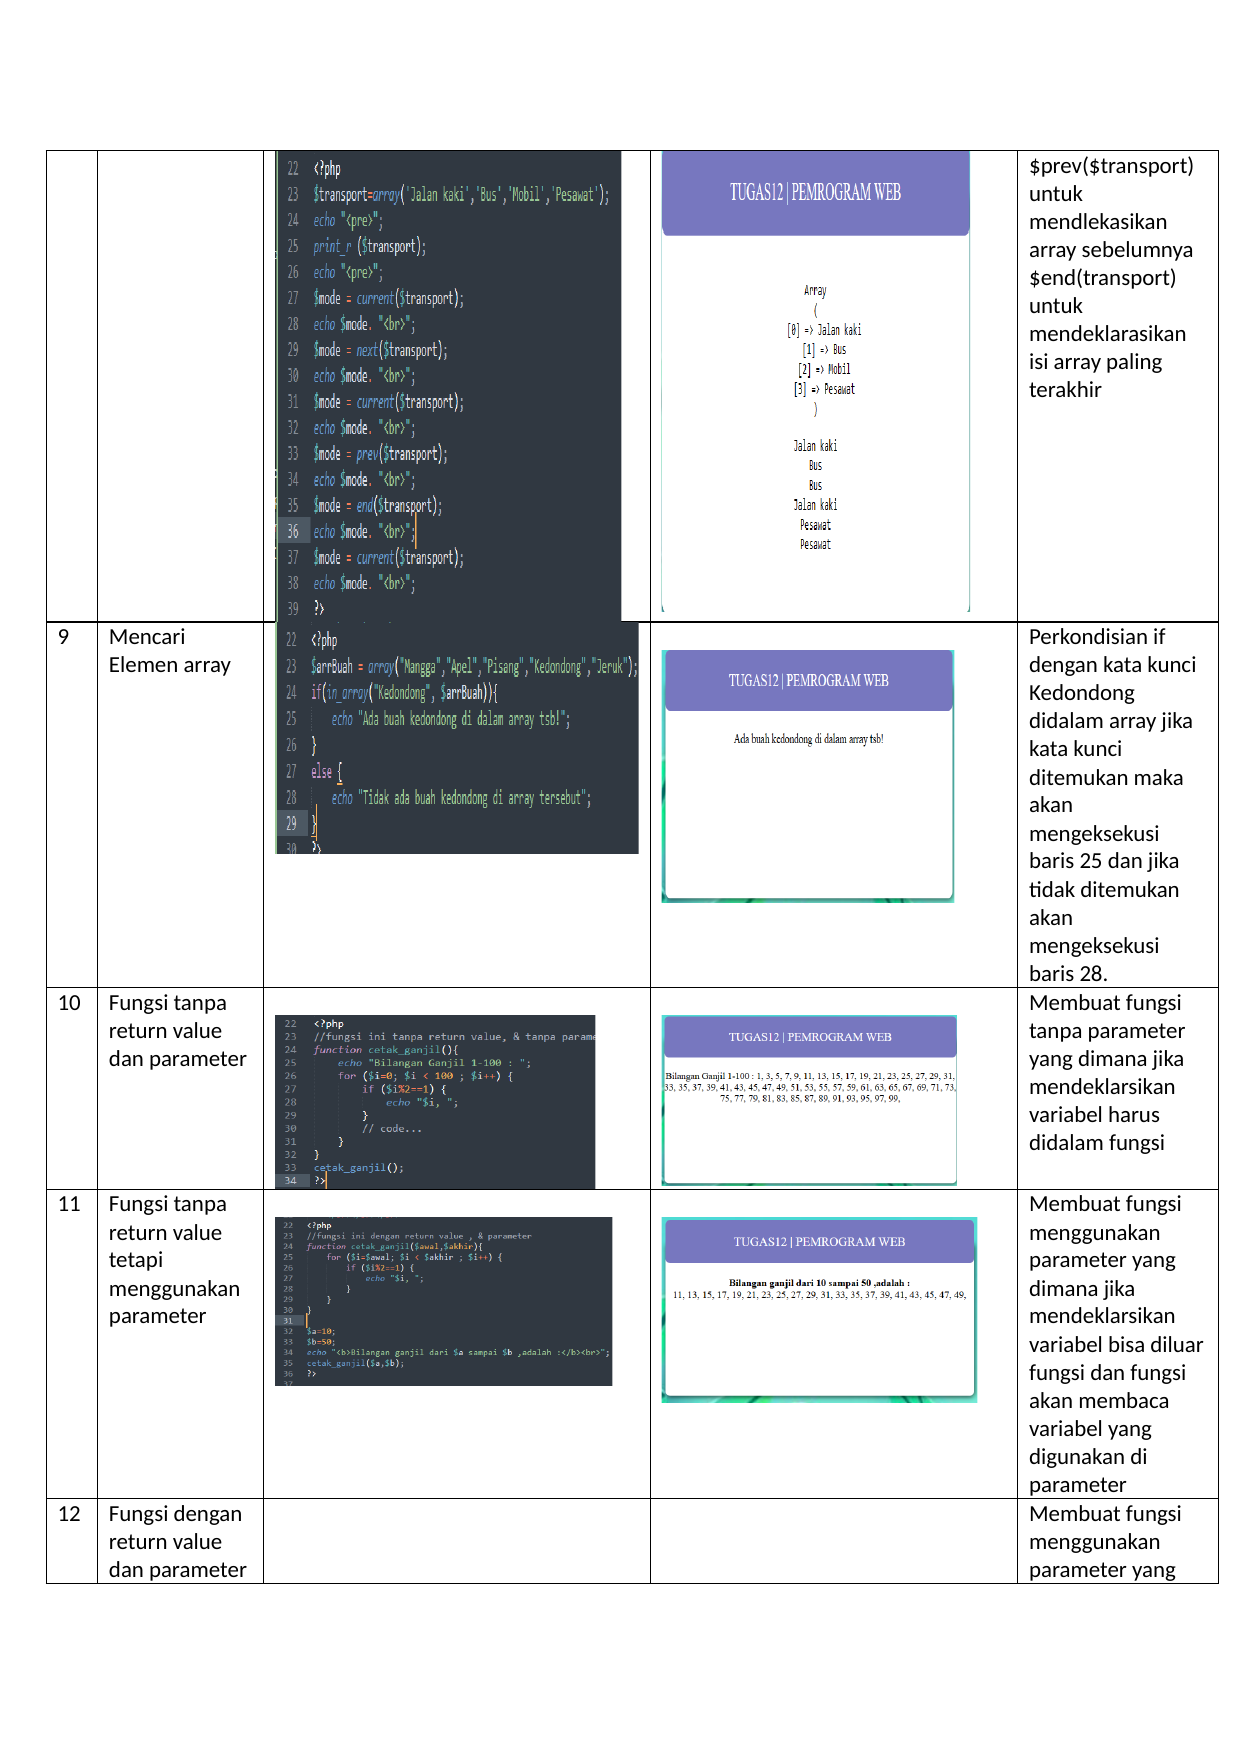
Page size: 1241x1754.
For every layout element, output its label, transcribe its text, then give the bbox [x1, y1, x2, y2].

table_cell [651, 1190, 1017, 1498]
table_cell Fungsi tanpa return value dan parameter [98, 988, 263, 1188]
table_cell Perkondisian if dengan kata kunci Kedondong didalam array jika kata kunci ditemukan maka akan mengeksekusi baris 25 dan jika tidak ditemukan akan mengeksekusi baris 28. [1018, 623, 1218, 987]
table_cell Membuat fungsi tanpa parameter yang dimana jika mendeklarsikan variabel harus didalam fungsi [1018, 988, 1218, 1188]
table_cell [98, 151, 263, 621]
picture [661, 1015, 957, 1186]
picture [661, 1217, 978, 1403]
table_cell Fungsi tanpa return value tetapi menggunakan parameter [98, 1190, 263, 1498]
picture [661, 650, 955, 903]
table_cell 11 [47, 1190, 97, 1498]
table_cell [1018, 151, 1218, 621]
table_cell Mencari Elemen array [98, 623, 263, 987]
table_cell [264, 1190, 650, 1498]
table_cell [1018, 1499, 1218, 1583]
picture [275, 1217, 613, 1386]
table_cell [98, 1499, 263, 1583]
picture [275, 1015, 596, 1189]
table_cell [651, 1499, 1017, 1583]
table_cell [264, 151, 275, 621]
table_cell [651, 151, 1017, 621]
table_cell [264, 1499, 650, 1583]
picture [661, 151, 971, 612]
table_cell [264, 988, 650, 1188]
table_cell [264, 623, 650, 987]
table_cell [651, 623, 1017, 987]
table_cell [622, 151, 650, 621]
table_cell 12 [47, 1499, 97, 1583]
table_cell [651, 988, 1017, 1188]
table_cell 9 [47, 623, 97, 987]
picture [275, 151, 639, 854]
table_cell 8 [47, 151, 97, 621]
table_cell 10 [47, 988, 97, 1188]
